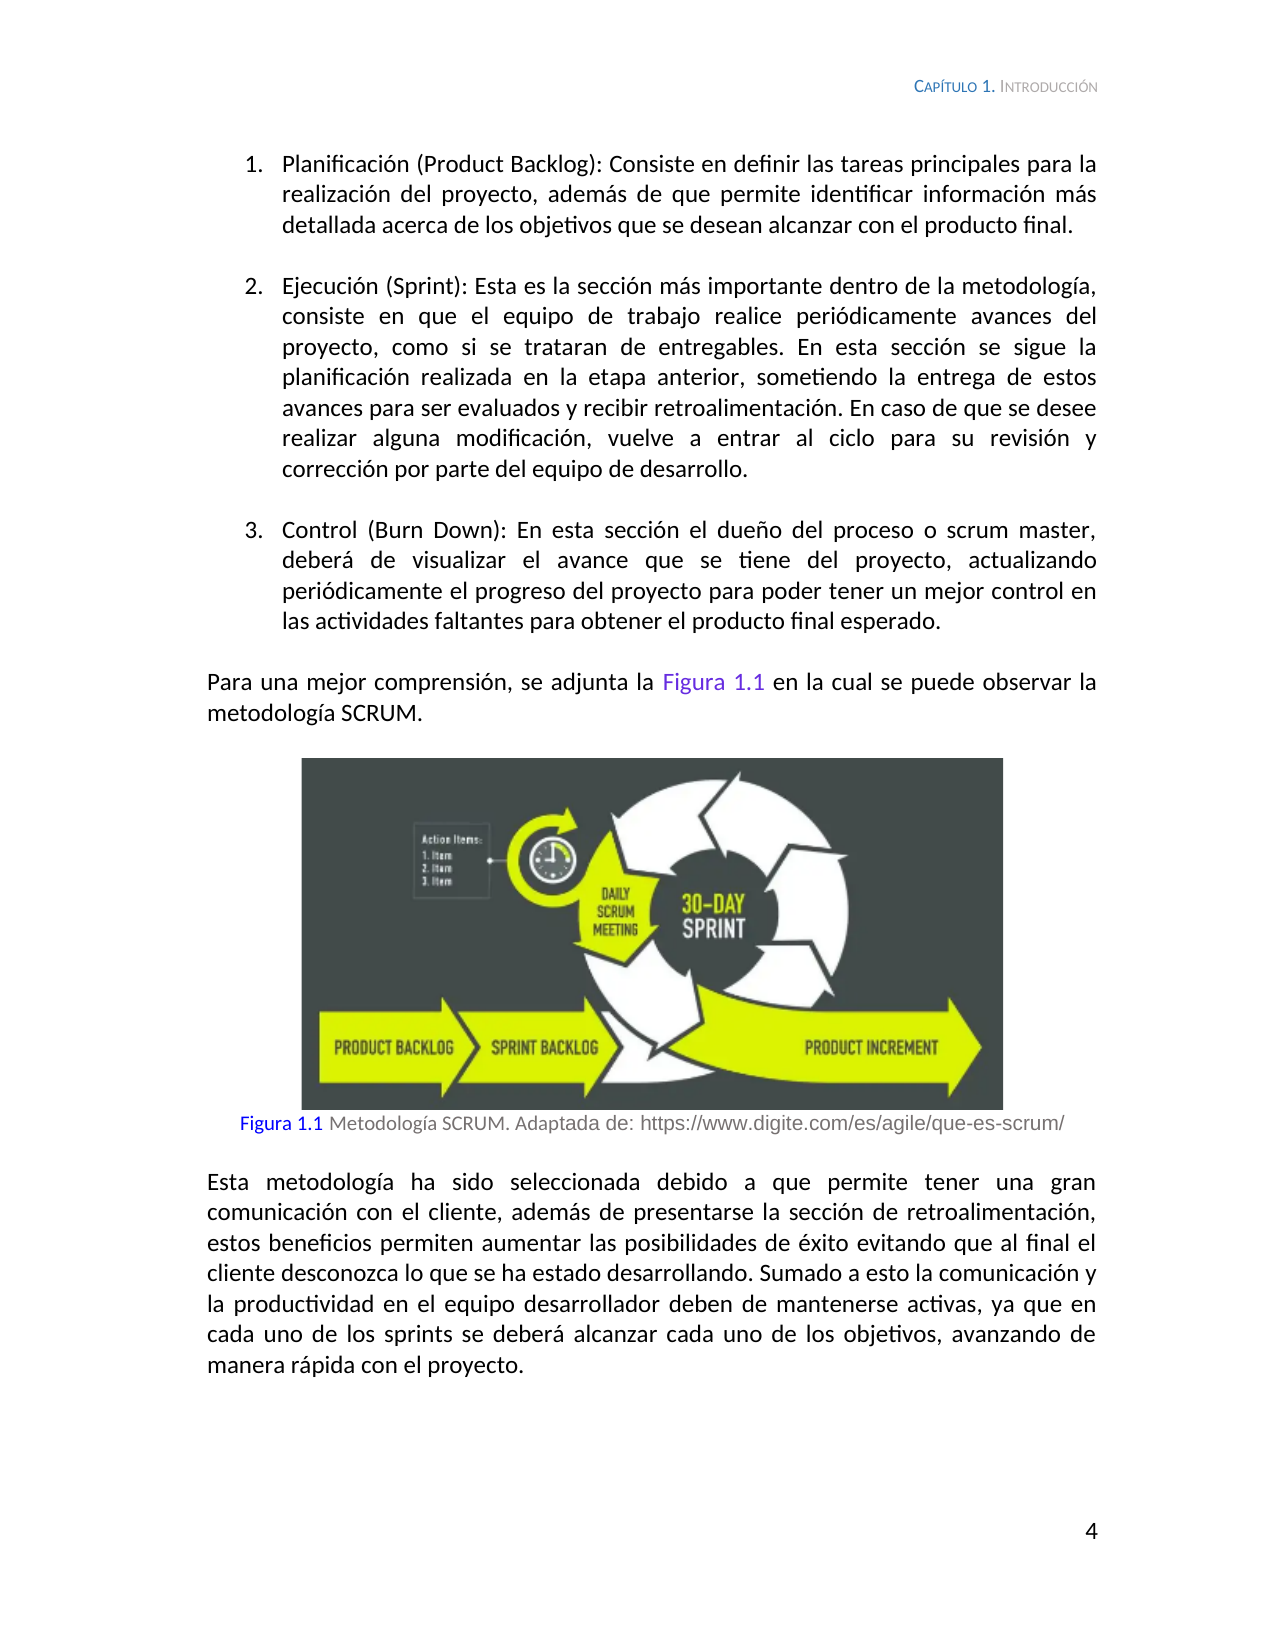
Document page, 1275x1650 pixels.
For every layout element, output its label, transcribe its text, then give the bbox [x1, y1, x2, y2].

text Esta metodología ha sido seleccionada debido a que permite tener una gran comunicación con el cliente, además de presentarse la sección de retroalimentación, estos beneficios permiten aumentar las posibilidades de éxito evitando que al final el cliente desconozca lo que se ha estado desarrollando. Sumado a esto la comunicación y la productividad en el equipo desarrollador deben de mantenerse activas, ya que en cada uno de los sprints se deberá alcanzar cada uno de los objetivos, avanzando de manera rápida con el proyecto. [207, 1166, 1098, 1379]
list Ejecución (Sprint): Esta es la sección más importante dentro de la metodología, consiste en que el equipo de trabajo realice periódicamente avances del proyecto, como si se trataran de entregables. En esta sección se sigue la planificación realizada en la etapa anterior, sometiendo la entrega de estos avances para ser evaluados y recibir retroalimentación. En caso de que se desee realizar alguna modificación, vuelve a entrar al ciclo para su revisión y corrección por parte del equipo de desarrollo. [244, 270, 1098, 483]
list Planificación (Product Backlog): Consiste en definir las tareas principales para la realización del proyecto, además de que permite identificar información más detallada acerca de los objetivos que se desean alcanzar con el producto final. [244, 148, 1098, 239]
list Control (Burn Down): En esta sección el dueño del proceso o scrum master, deberá de visualizar el avance que se tiene del proyecto, actualizando periódicamente el progreso del proyecto para poder tener un mejor control en las actividades faltantes para obtener el producto final esperado. [244, 514, 1098, 636]
text Figura 1.1 Metodología SCRUM. Adaptada de: https://www.digite.com/es/agile/que-es-scrum/ [207, 1110, 1098, 1135]
picture [301, 758, 1004, 1110]
text Para una mejor comprensión, se adjunta la Figura 1.1 en la cual se puede observar la metodología SCRUM. [207, 667, 1098, 728]
